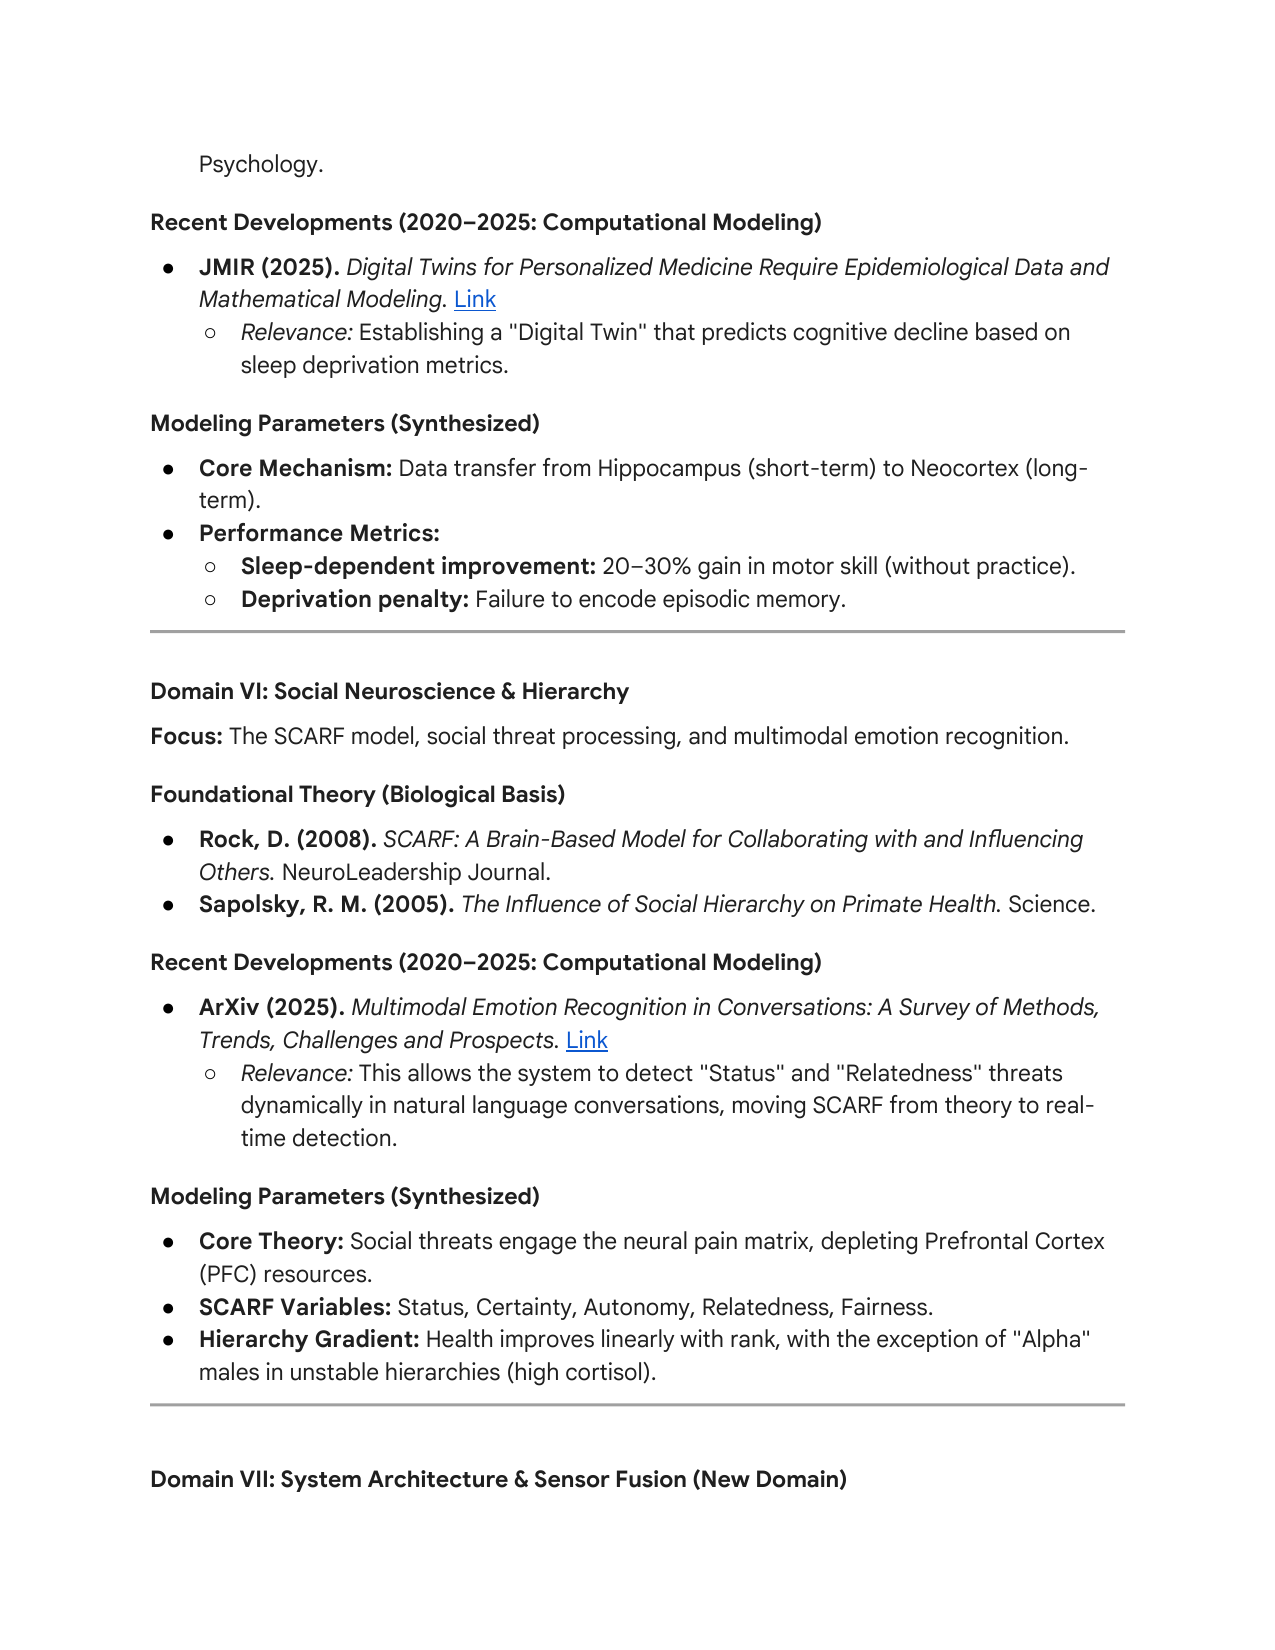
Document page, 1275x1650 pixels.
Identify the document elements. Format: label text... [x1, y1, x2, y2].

text Focus: The SCARF model, social threat processing, and multimodal emotion recognition. [150, 722, 1125, 751]
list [161, 150, 1125, 179]
list Relevance: This allows the system to detect "Status" and "Relatedness" threats dynamically in natural language conversations, moving SCARF from theory to real-time detection. [203, 1059, 1125, 1153]
subtitle Foundational Theory (Biological Basis) [150, 780, 1125, 809]
list Deprivation penalty: Failure to encode episodic memory. [203, 585, 1125, 613]
list Core Mechanism: Data transfer from Hippocampus (short-term) to Neocortex (long-term). [161, 454, 1125, 515]
list Core Theory: Social threats engage the neural pain matrix, depleting Prefrontal Cortex (PFC) resources. [161, 1227, 1125, 1289]
list Sleep-dependent improvement: 20–30% gain in motor skill (without practice). [203, 552, 1125, 581]
list Sapolsky, R. M. (2005). The Influence of Social Hierarchy on Primate Health. Science. [161, 891, 1125, 919]
list Performance Metrics: [161, 519, 1125, 548]
list JMIR (2025). Digital Twins for Personalized Medicine Require Epidemiological Data and Mathematical Modeling. Link [161, 253, 1125, 314]
subtitle Modeling Parameters (Synthesized) [150, 1182, 1125, 1211]
list SCARF Variables: Status, Certainty, Autonomy, Relatedness, Fairness. [161, 1293, 1125, 1321]
subtitle Recent Developments (2020–2025: Computational Modeling) [150, 208, 1125, 236]
list ArXiv (2025). Multimodal Emotion Recognition in Conversations: A Survey of Methods, Trends, Challenges and Prospects. Link [161, 993, 1125, 1055]
list Relevance: Establishing a "Digital Twin" that predicts cognitive decline based on sleep deprivation metrics. [203, 318, 1125, 380]
subtitle Modeling Parameters (Synthesized) [150, 409, 1125, 437]
subtitle Recent Developments (2020–2025: Computational Modeling) [150, 948, 1125, 977]
list Rock, D. (2008). SCARF: A Brain-Based Model for Collaborating with and Influencing Others. NeuroLeadership Journal. [161, 825, 1125, 887]
subtitle Domain VII: System Architecture & Sensor Fusion (New Domain) [150, 1465, 1125, 1494]
list Hierarchy Gradient: Health improves linearly with rank, with the exception of "Alpha" males in unstable hierarchies (high cortisol). [161, 1325, 1125, 1387]
subtitle Domain VI: Social Neuroscience & Hierarchy [150, 634, 1125, 706]
